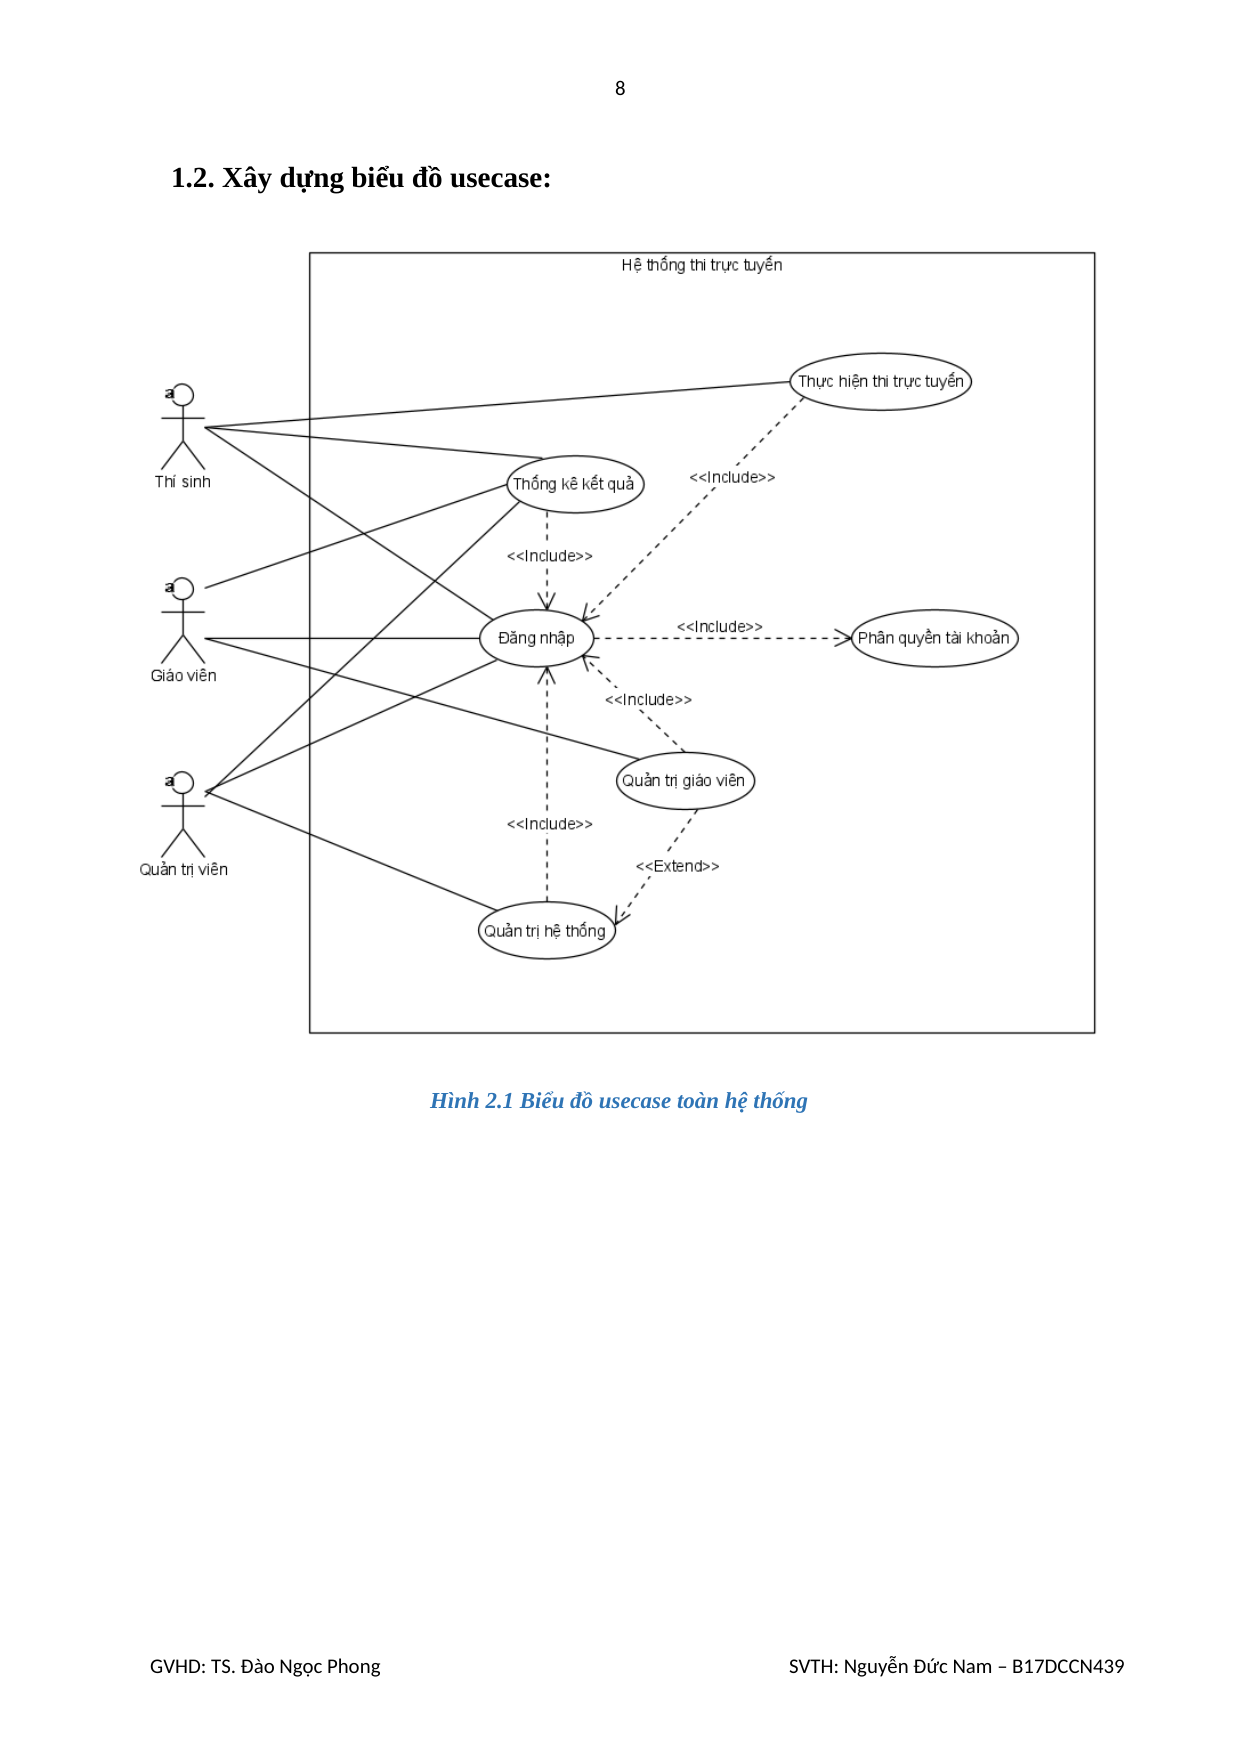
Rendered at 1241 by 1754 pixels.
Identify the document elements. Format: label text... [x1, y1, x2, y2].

text Hình 2.1 Biểu đồ usecase toàn hệ thống [150, 1087, 1090, 1113]
text 1.2. Xây dựng biểu đồ usecase: [171, 160, 1090, 194]
picture [121, 209, 1141, 1077]
